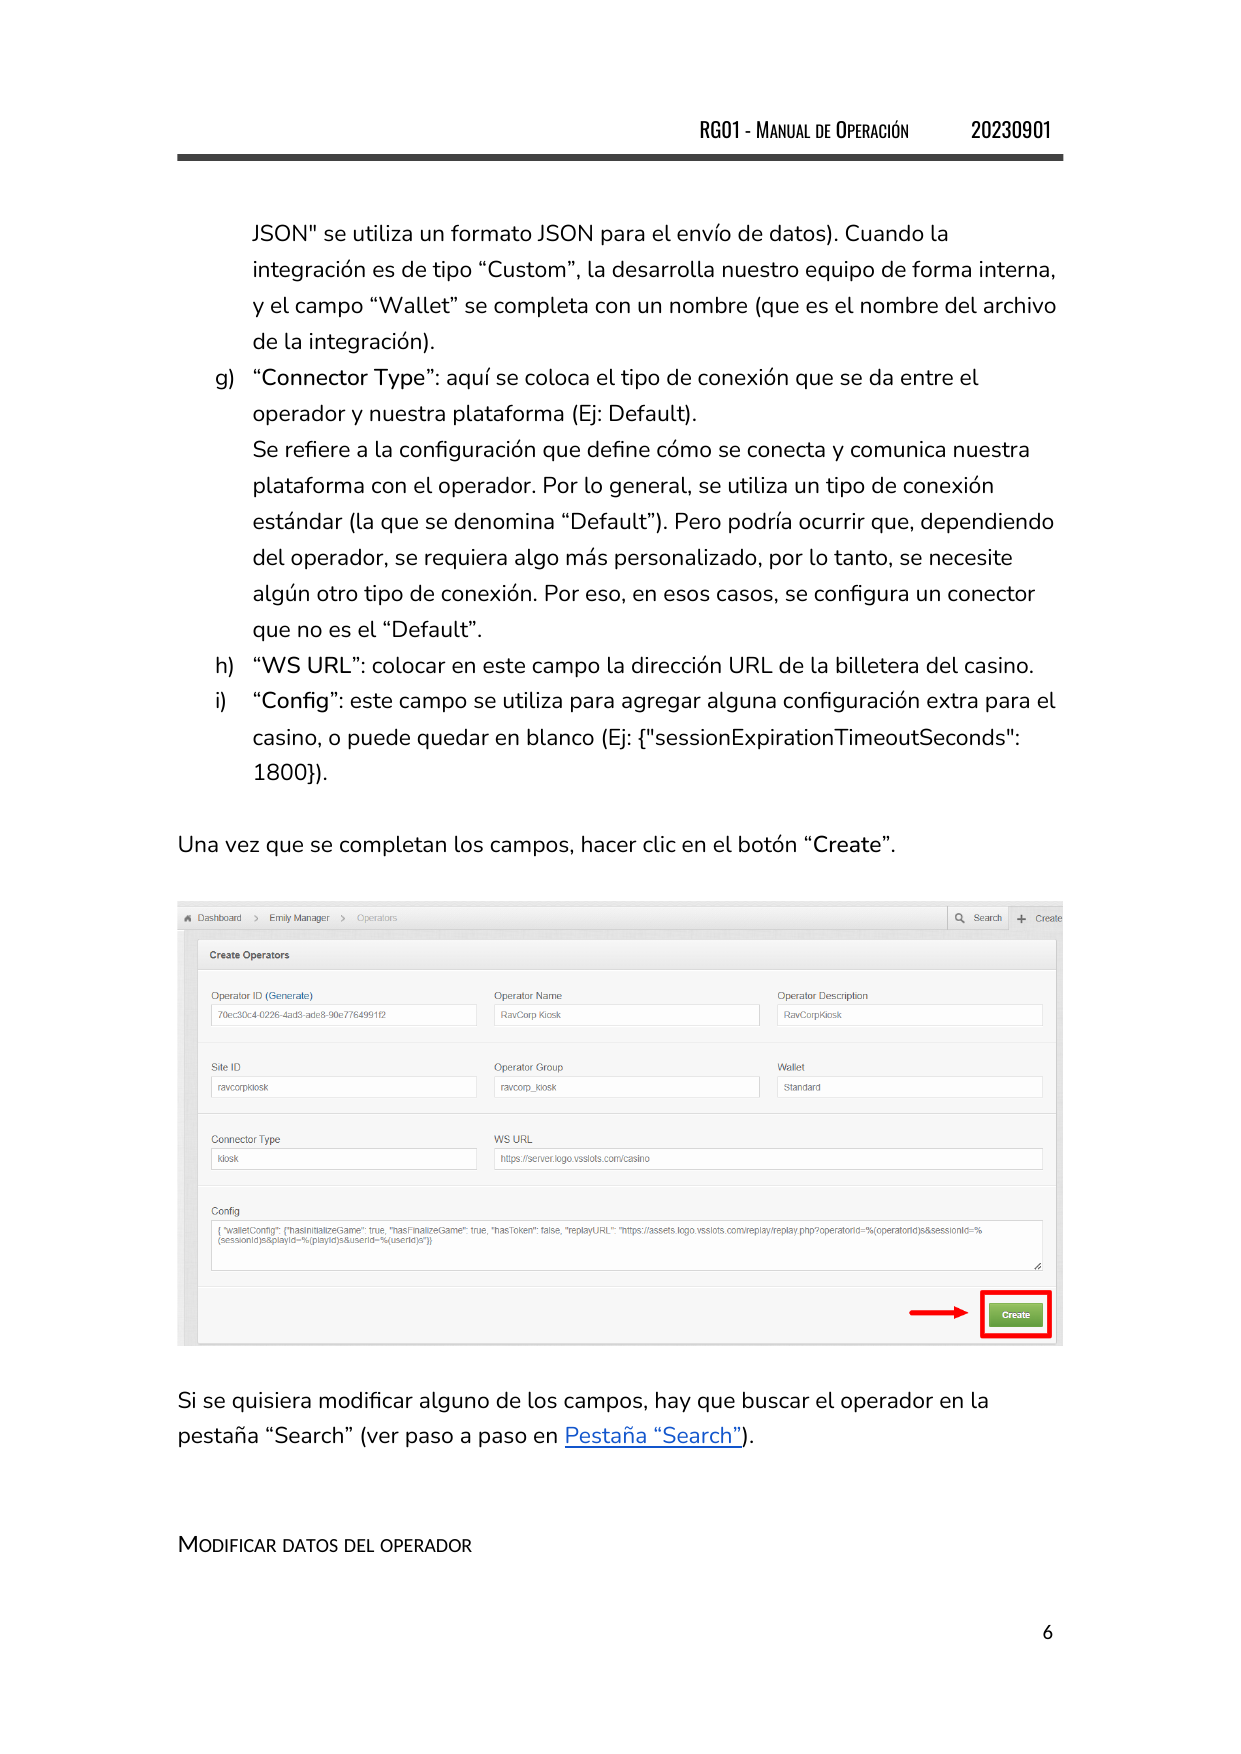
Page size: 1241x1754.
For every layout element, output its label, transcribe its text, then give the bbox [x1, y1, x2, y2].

picture [177, 901, 1063, 1346]
subtitle Modificar datos del operador [177, 1528, 1063, 1559]
list “Connector Type”: aquí se coloca el tipo de conexión que se da entre el operador y nuestra plataforma (Ej: Default). [215, 362, 1063, 429]
list “WS URL”: colocar en este campo la dirección URL de la billetera del casino. [215, 650, 1063, 681]
text Una vez que se completan los campos, hacer clic en el botón “Create”. [177, 829, 1063, 861]
text Si se quisiera modificar alguno de los campos, hay que buscar el operador en la pestaña “Search” (ver paso a paso en Pestaña “Search”). [177, 1385, 1063, 1452]
list “Config”: este campo se utiliza para agregar alguna configuración extra para el casino, o puede quedar en blanco (Ej: {"sessionExpirationTimeoutSeconds": 1800}). [215, 686, 1063, 789]
picture [177, 154, 1064, 161]
text Se refiere a la configuración que define cómo se conecta y comunica nuestra plataforma con el operador. Por lo general, se utiliza un tipo de conexión estándar (la que se denomina “Default”). Pero podría ocurrir que, dependiendo del operador, se requiera algo más personalizado, por lo tanto, se necesite algún otro tipo de conexión. Por eso, en esos casos, se configura un conector que no es el “Default”. [252, 434, 1063, 645]
